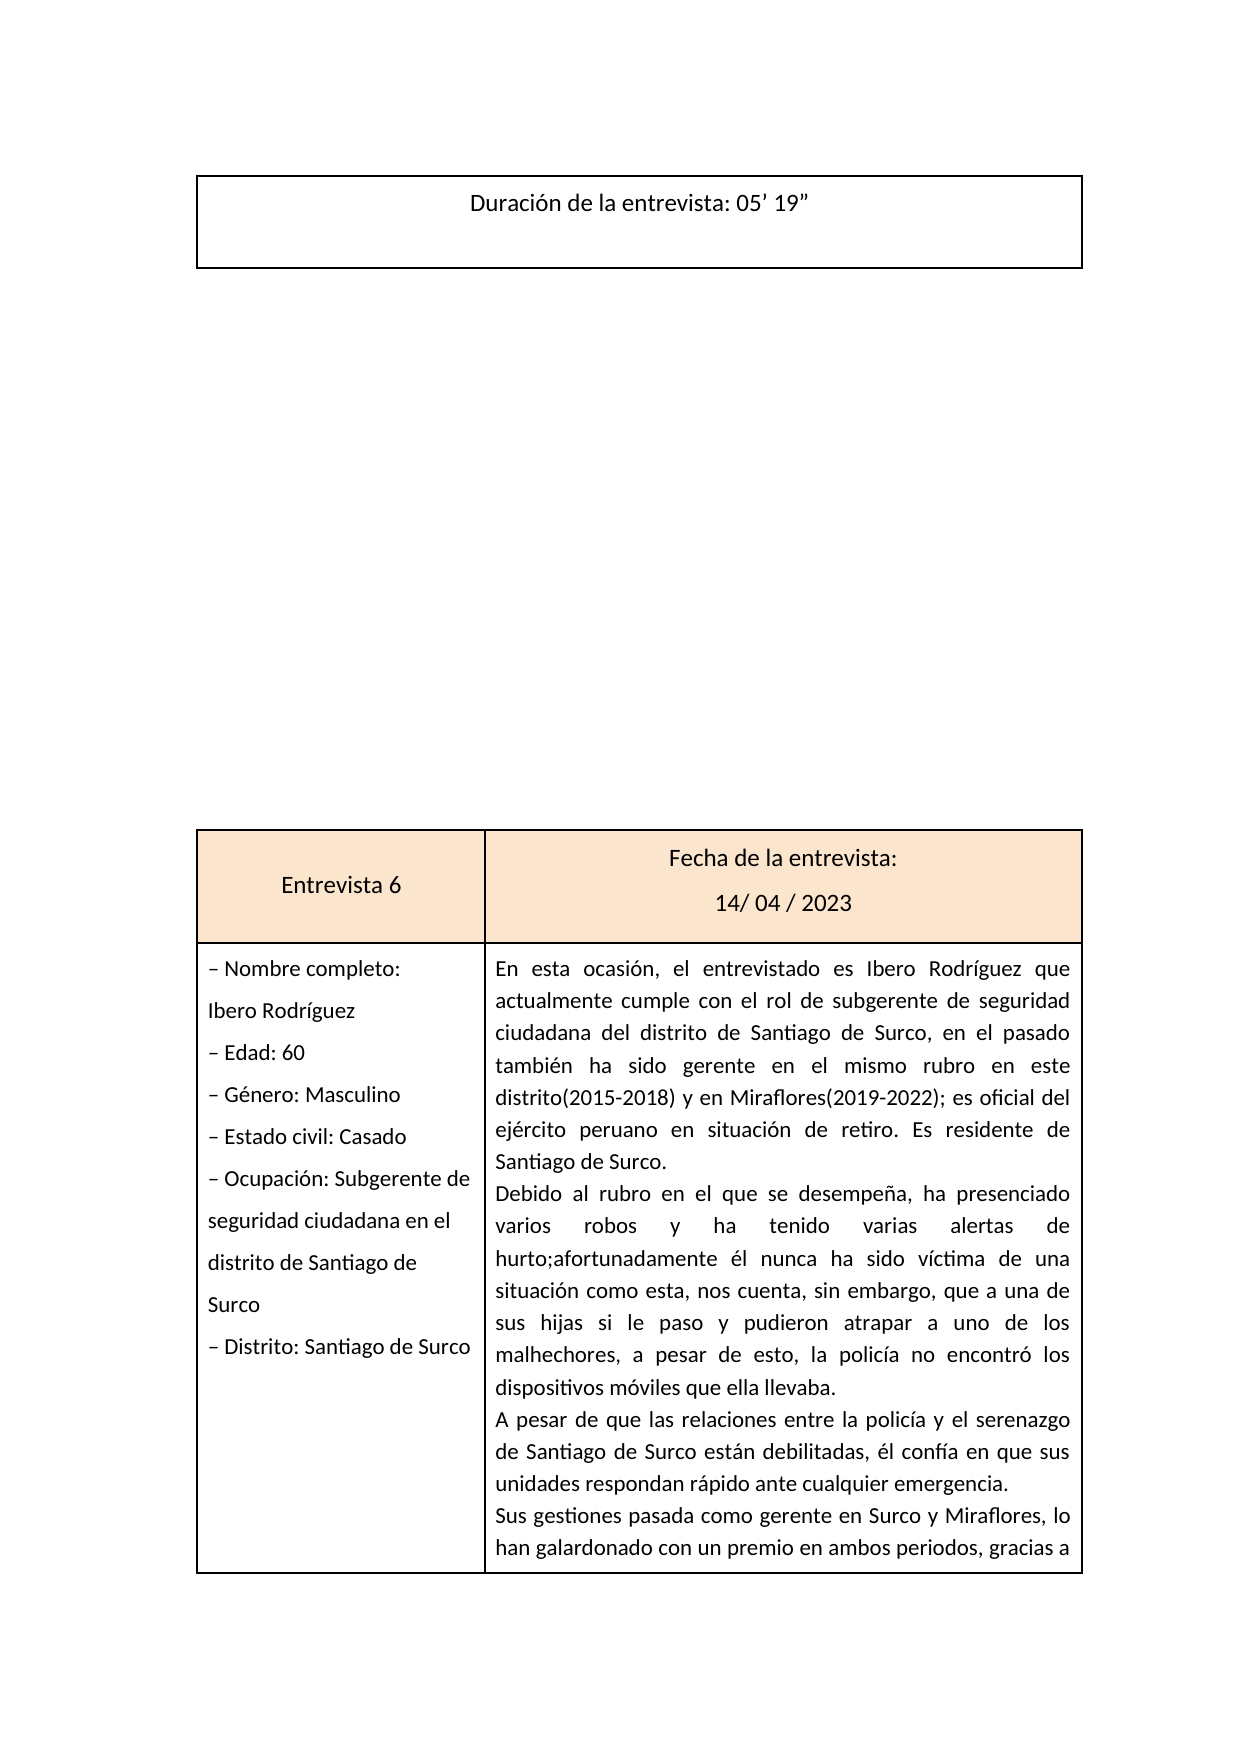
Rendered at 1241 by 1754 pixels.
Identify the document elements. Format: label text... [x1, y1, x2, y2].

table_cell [486, 944, 1081, 1572]
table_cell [198, 177, 1081, 267]
table_header Entrevista 6 [198, 831, 484, 942]
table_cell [198, 944, 484, 1572]
table_header Fecha de la entrevista: 14/ 04 / 2023 [486, 831, 1081, 942]
